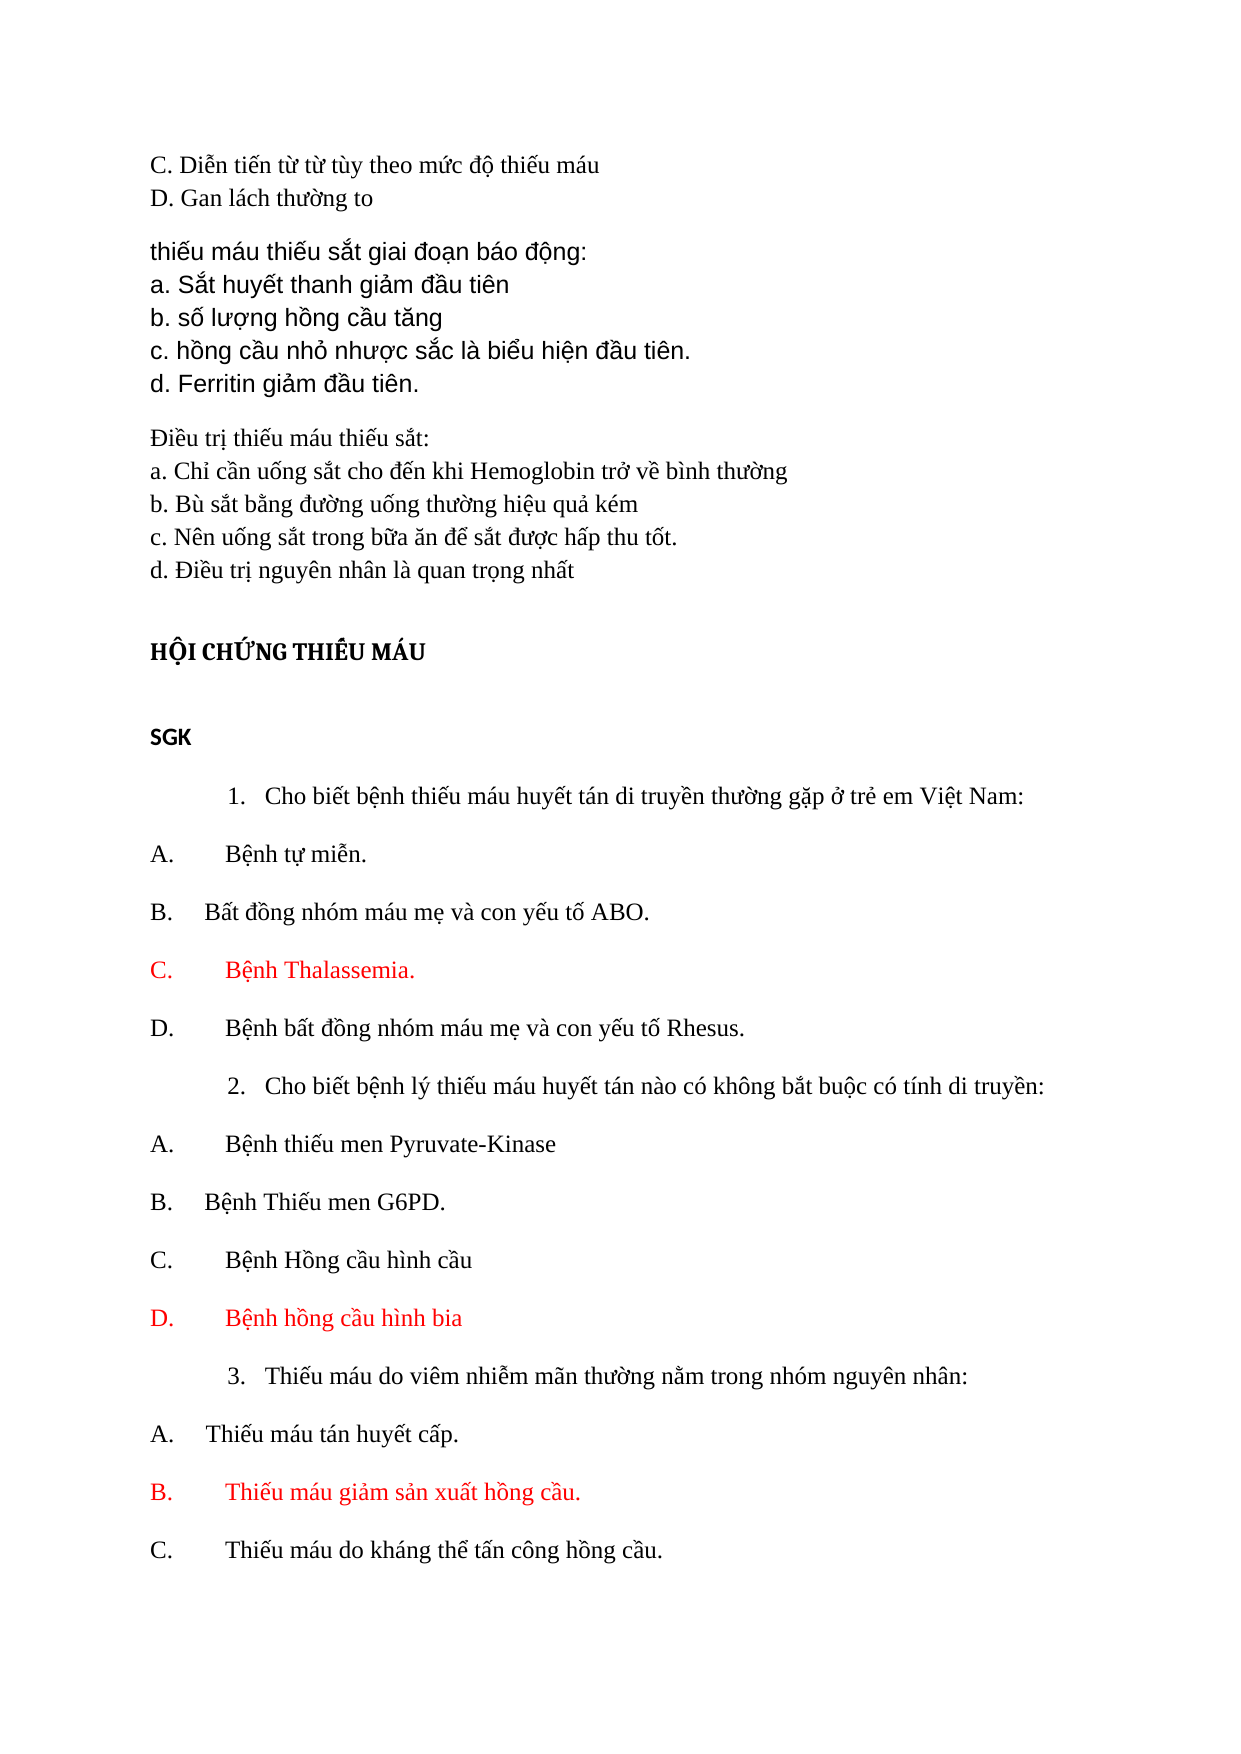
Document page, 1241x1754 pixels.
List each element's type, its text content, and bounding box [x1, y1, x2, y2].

text 3. Thiếu máu do viêm nhiễm mãn thường nằm trong nhóm nguyên nhân: [227, 1361, 1090, 1390]
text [150, 150, 1090, 212]
text A. Thiếu máu tán huyết cấp. [150, 1419, 1090, 1448]
text 1. Cho biết bệnh thiếu máu huyết tán di truyền thường gặp ở trẻ em Việt Nam: [227, 781, 1090, 810]
text C. Bệnh Hồng cầu hình cầu [150, 1245, 1090, 1274]
text C. Thiếu máu do kháng thể tấn công hồng cầu. [150, 1535, 1090, 1564]
text Điều trị thiếu máu thiếu sắt: a. Chỉ cần uống sắt cho đến khi Hemoglobin trở về bình thường b. Bù sắt bằng đường uống thường hiệu quả kém c. Nên uống sắt trong bữa ăn để sắt được hấp thu tốt. d. Điều trị nguyên nhân là quan trọng nhất [150, 423, 1090, 584]
text C. Bệnh Thalassemia. [150, 955, 1090, 984]
title HỘI CHỨNG THIẾU MÁU [150, 638, 1090, 667]
text A. Bệnh thiếu men Pyruvate-Kinase [150, 1129, 1090, 1158]
text A. Bệnh tự miễn. [150, 839, 1090, 868]
text B. Thiếu máu giảm sản xuất hồng cầu. [150, 1477, 1090, 1506]
text D. Bệnh hồng cầu hình bia [150, 1303, 1090, 1332]
text B. Bất đồng nhóm máu mẹ và con yếu tố ABO. [150, 897, 1090, 926]
subtitle SGK [150, 721, 1090, 751]
text B. Bệnh Thiếu men G6PD. [150, 1187, 1090, 1216]
text D. Bệnh bất đồng nhóm máu mẹ và con yếu tố Rhesus. [150, 1013, 1090, 1042]
text thiếu máu thiếu sắt giai đoạn báo động: a. Sắt huyết thanh giảm đầu tiên b. số lượng hồng cầu tăng c. hồng cầu nhỏ nhược sắc là biểu hiện đầu tiên. d. Ferritin giảm đầu tiên. [150, 237, 1090, 398]
text 2. Cho biết bệnh lý thiếu máu huyết tán nào có không bắt buộc có tính di truyền: [227, 1071, 1090, 1100]
